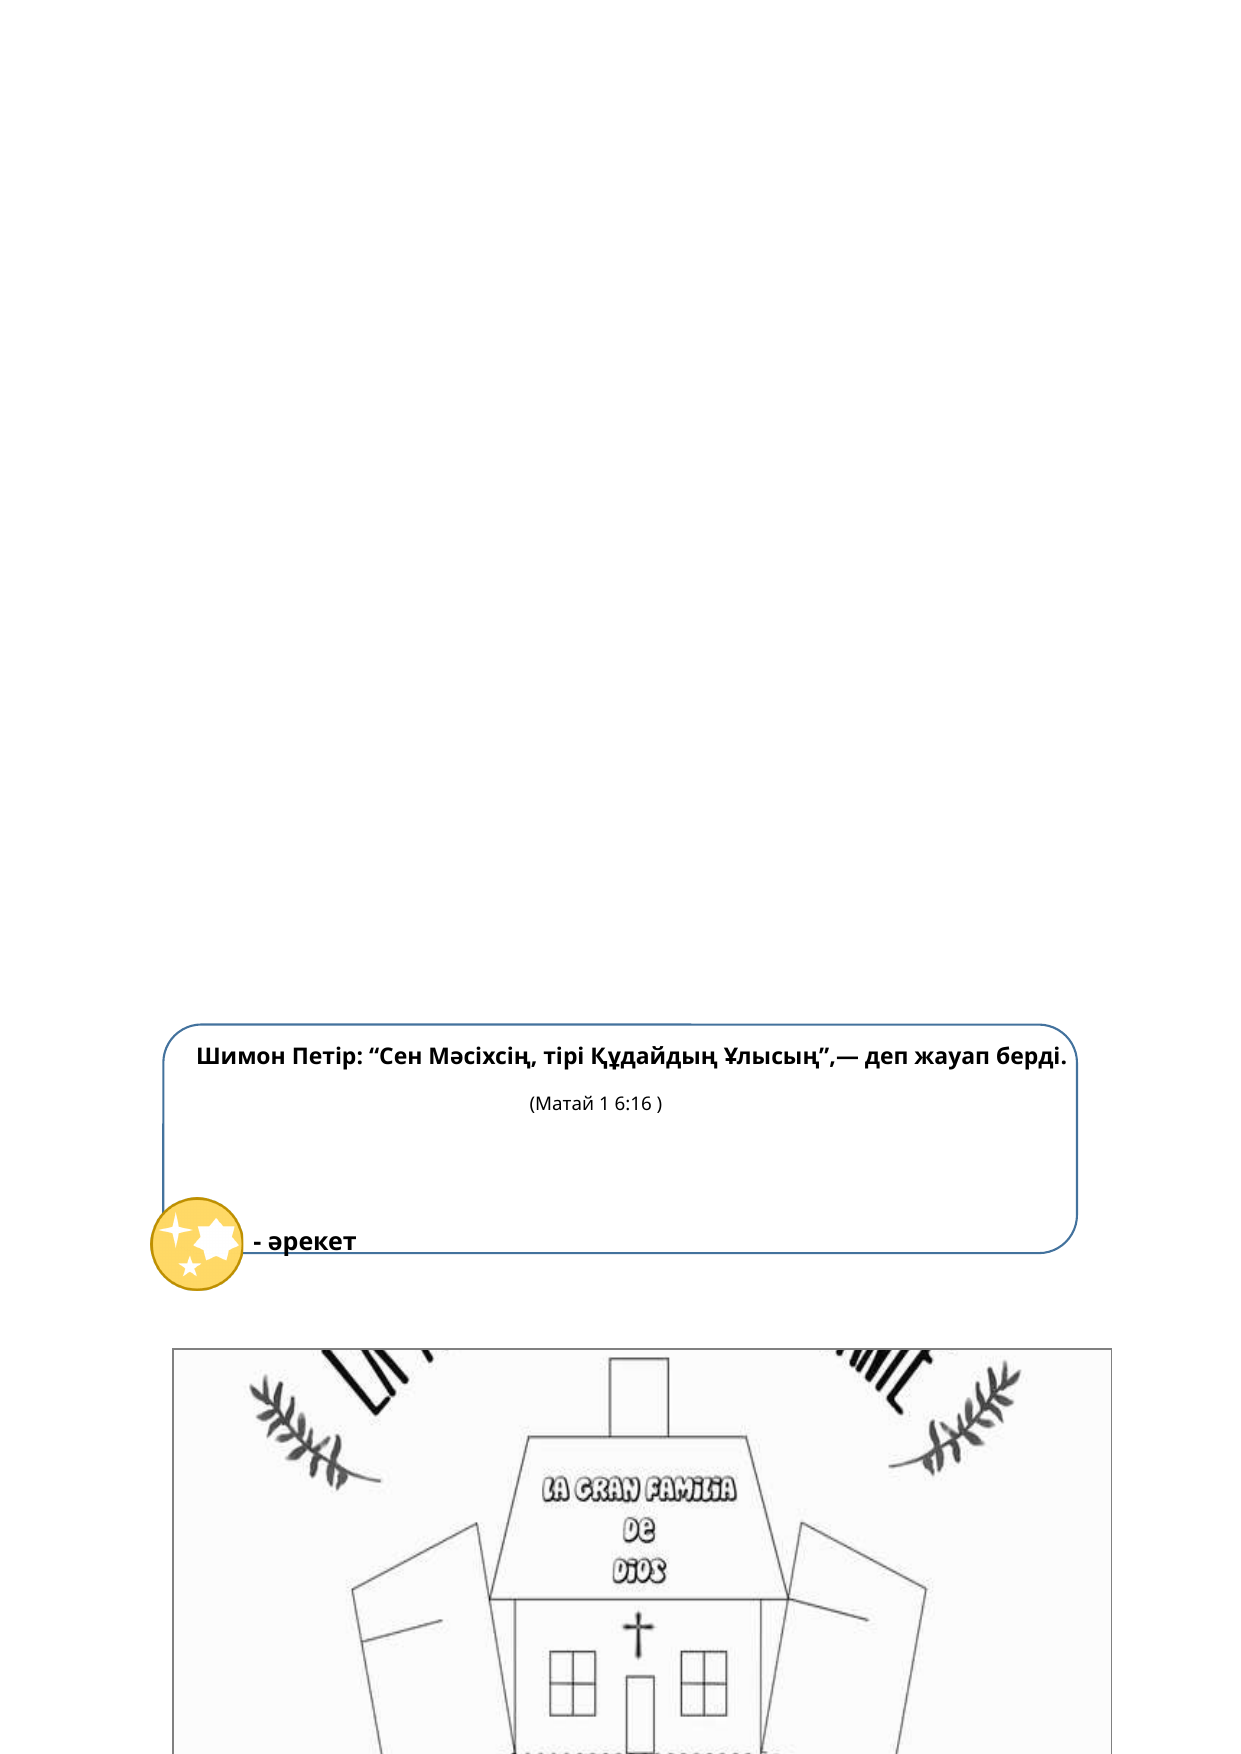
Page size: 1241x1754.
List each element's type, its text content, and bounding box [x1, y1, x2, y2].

text (Матай 1 6:16 ) [150, 1090, 1090, 1116]
picture [150, 1197, 244, 1291]
text - әрекет [244, 1223, 1090, 1257]
picture [174, 1350, 1111, 1754]
text Шимон Петір: “Сен Мәсіхсің, тірі Құдайдың Ұлысың”,— деп жауап берді. [150, 1040, 1090, 1071]
